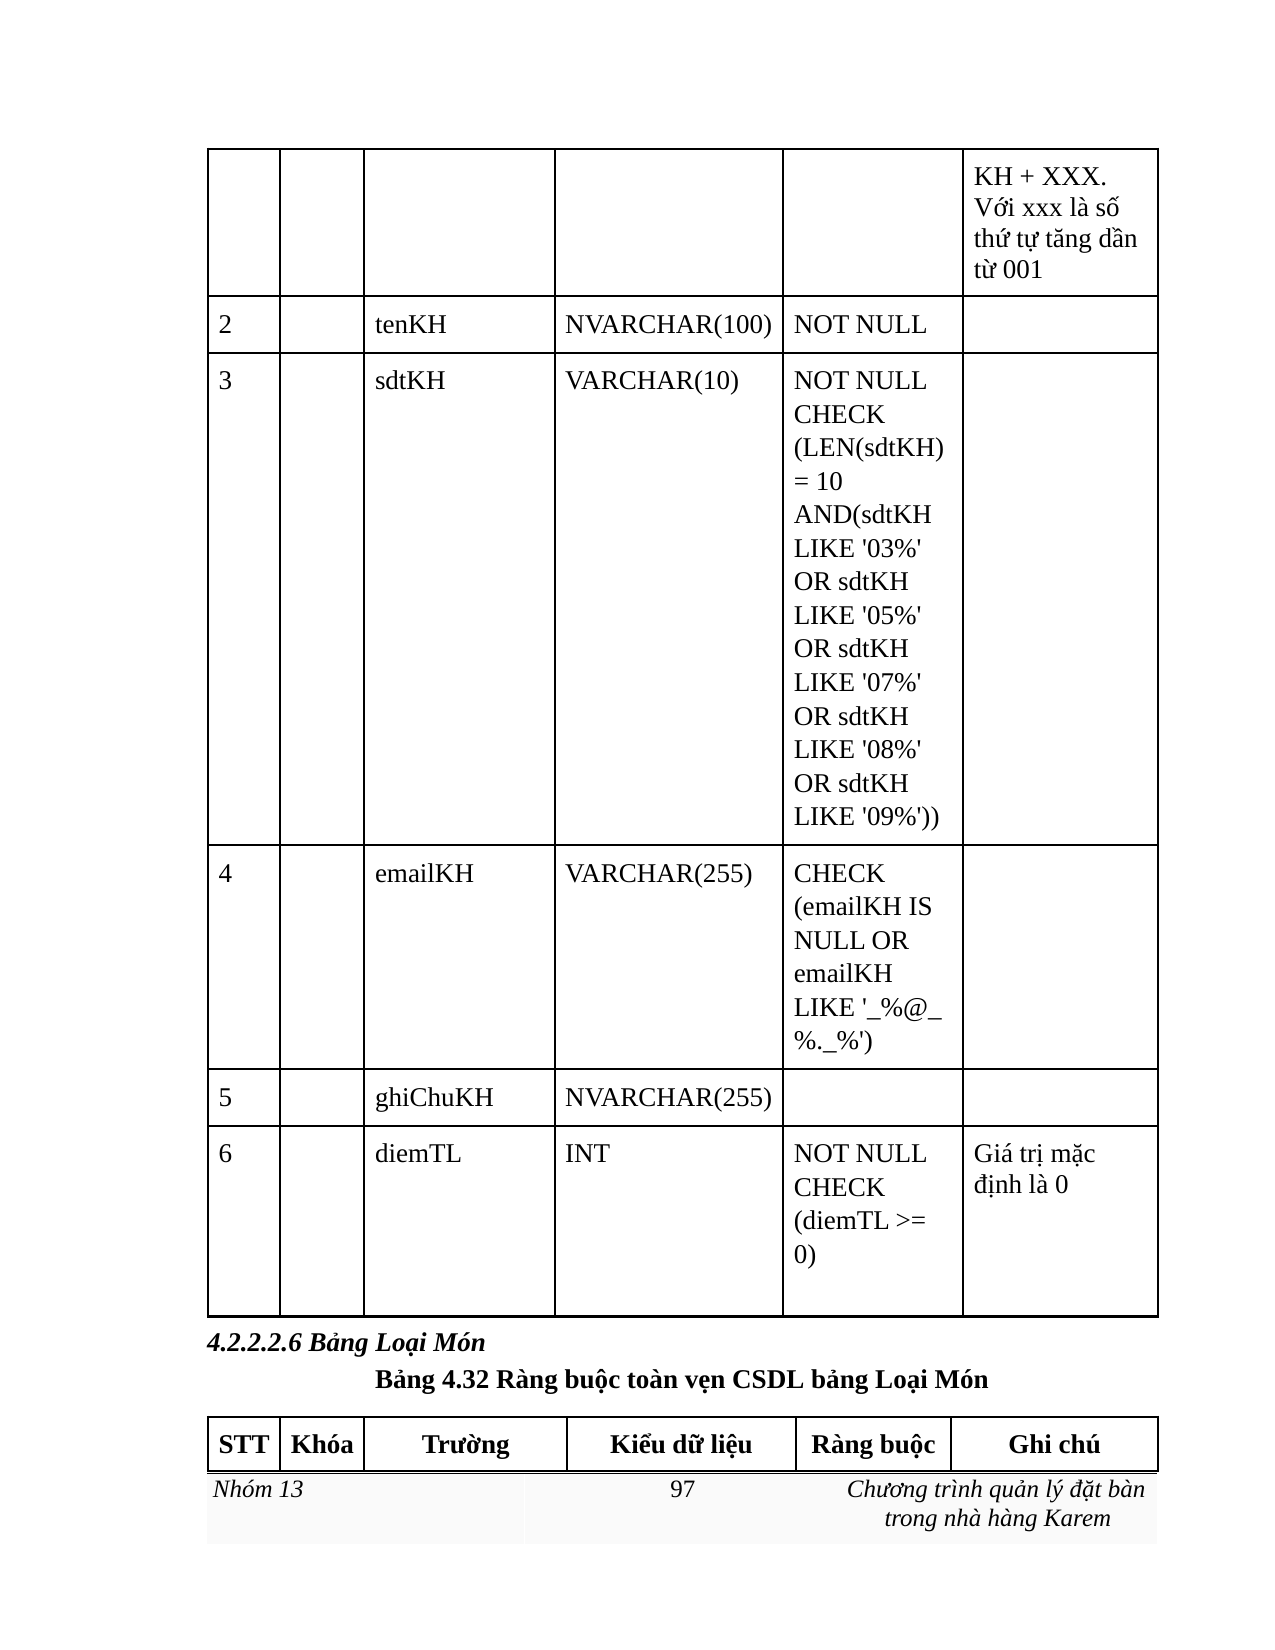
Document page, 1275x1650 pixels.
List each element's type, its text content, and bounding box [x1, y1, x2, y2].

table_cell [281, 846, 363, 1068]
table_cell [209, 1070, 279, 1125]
subtitle Bảng Loại Món [207, 1326, 1157, 1357]
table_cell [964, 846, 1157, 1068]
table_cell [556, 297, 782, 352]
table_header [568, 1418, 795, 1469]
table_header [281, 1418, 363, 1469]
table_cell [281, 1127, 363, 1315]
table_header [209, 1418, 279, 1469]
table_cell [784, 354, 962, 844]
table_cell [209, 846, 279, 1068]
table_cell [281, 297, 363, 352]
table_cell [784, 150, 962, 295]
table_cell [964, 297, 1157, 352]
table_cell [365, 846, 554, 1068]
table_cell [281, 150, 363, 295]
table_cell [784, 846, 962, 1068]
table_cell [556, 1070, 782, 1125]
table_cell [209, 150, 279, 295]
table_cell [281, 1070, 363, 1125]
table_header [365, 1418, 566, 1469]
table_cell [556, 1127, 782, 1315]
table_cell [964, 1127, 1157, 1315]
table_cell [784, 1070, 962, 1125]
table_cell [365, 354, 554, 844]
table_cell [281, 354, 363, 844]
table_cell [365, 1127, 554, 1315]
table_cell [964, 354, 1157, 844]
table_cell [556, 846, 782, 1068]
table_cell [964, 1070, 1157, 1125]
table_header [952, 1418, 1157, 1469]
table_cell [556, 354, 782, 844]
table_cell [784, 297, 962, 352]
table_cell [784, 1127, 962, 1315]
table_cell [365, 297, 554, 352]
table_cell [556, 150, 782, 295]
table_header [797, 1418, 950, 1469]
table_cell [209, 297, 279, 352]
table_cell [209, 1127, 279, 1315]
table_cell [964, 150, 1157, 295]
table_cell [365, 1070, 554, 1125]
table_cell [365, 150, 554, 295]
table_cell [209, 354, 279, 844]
